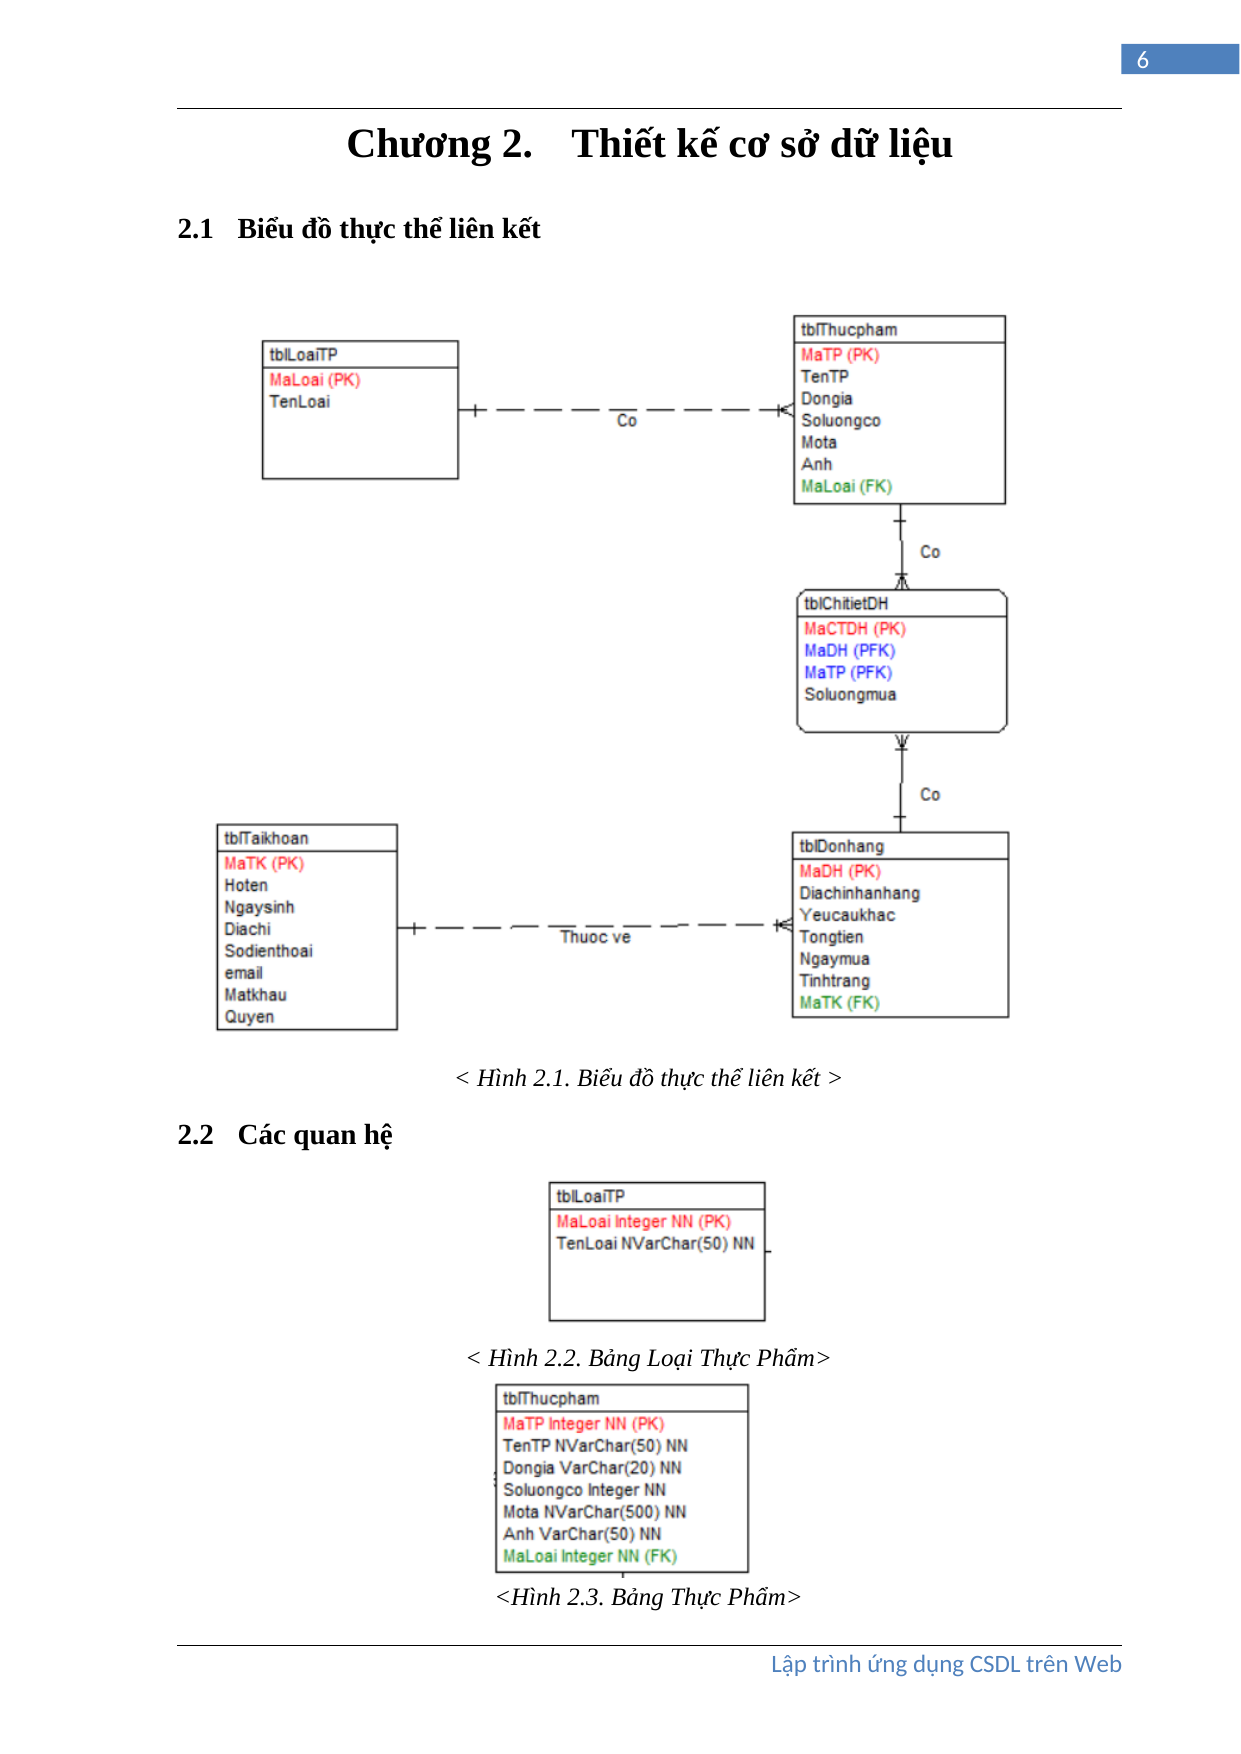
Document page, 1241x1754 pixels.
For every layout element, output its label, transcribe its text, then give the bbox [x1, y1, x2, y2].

text < Hình 2.2. Bảng Loại Thực Phẩm> [177, 1343, 1122, 1372]
picture [493, 1376, 806, 1578]
subtitle Các quan hệ [177, 1117, 1122, 1151]
text <Hình 2.3. Bảng Thực Phẩm> [177, 1582, 1122, 1611]
picture [177, 261, 1110, 1059]
picture [527, 1167, 772, 1339]
text < Hình 2.1. Biểu đồ thực thể liên kết > [177, 1063, 1122, 1092]
subtitle Thiết kế cơ sở dữ liệu [177, 118, 1122, 166]
subtitle Biểu đồ thực thể liên kết [177, 211, 1122, 244]
